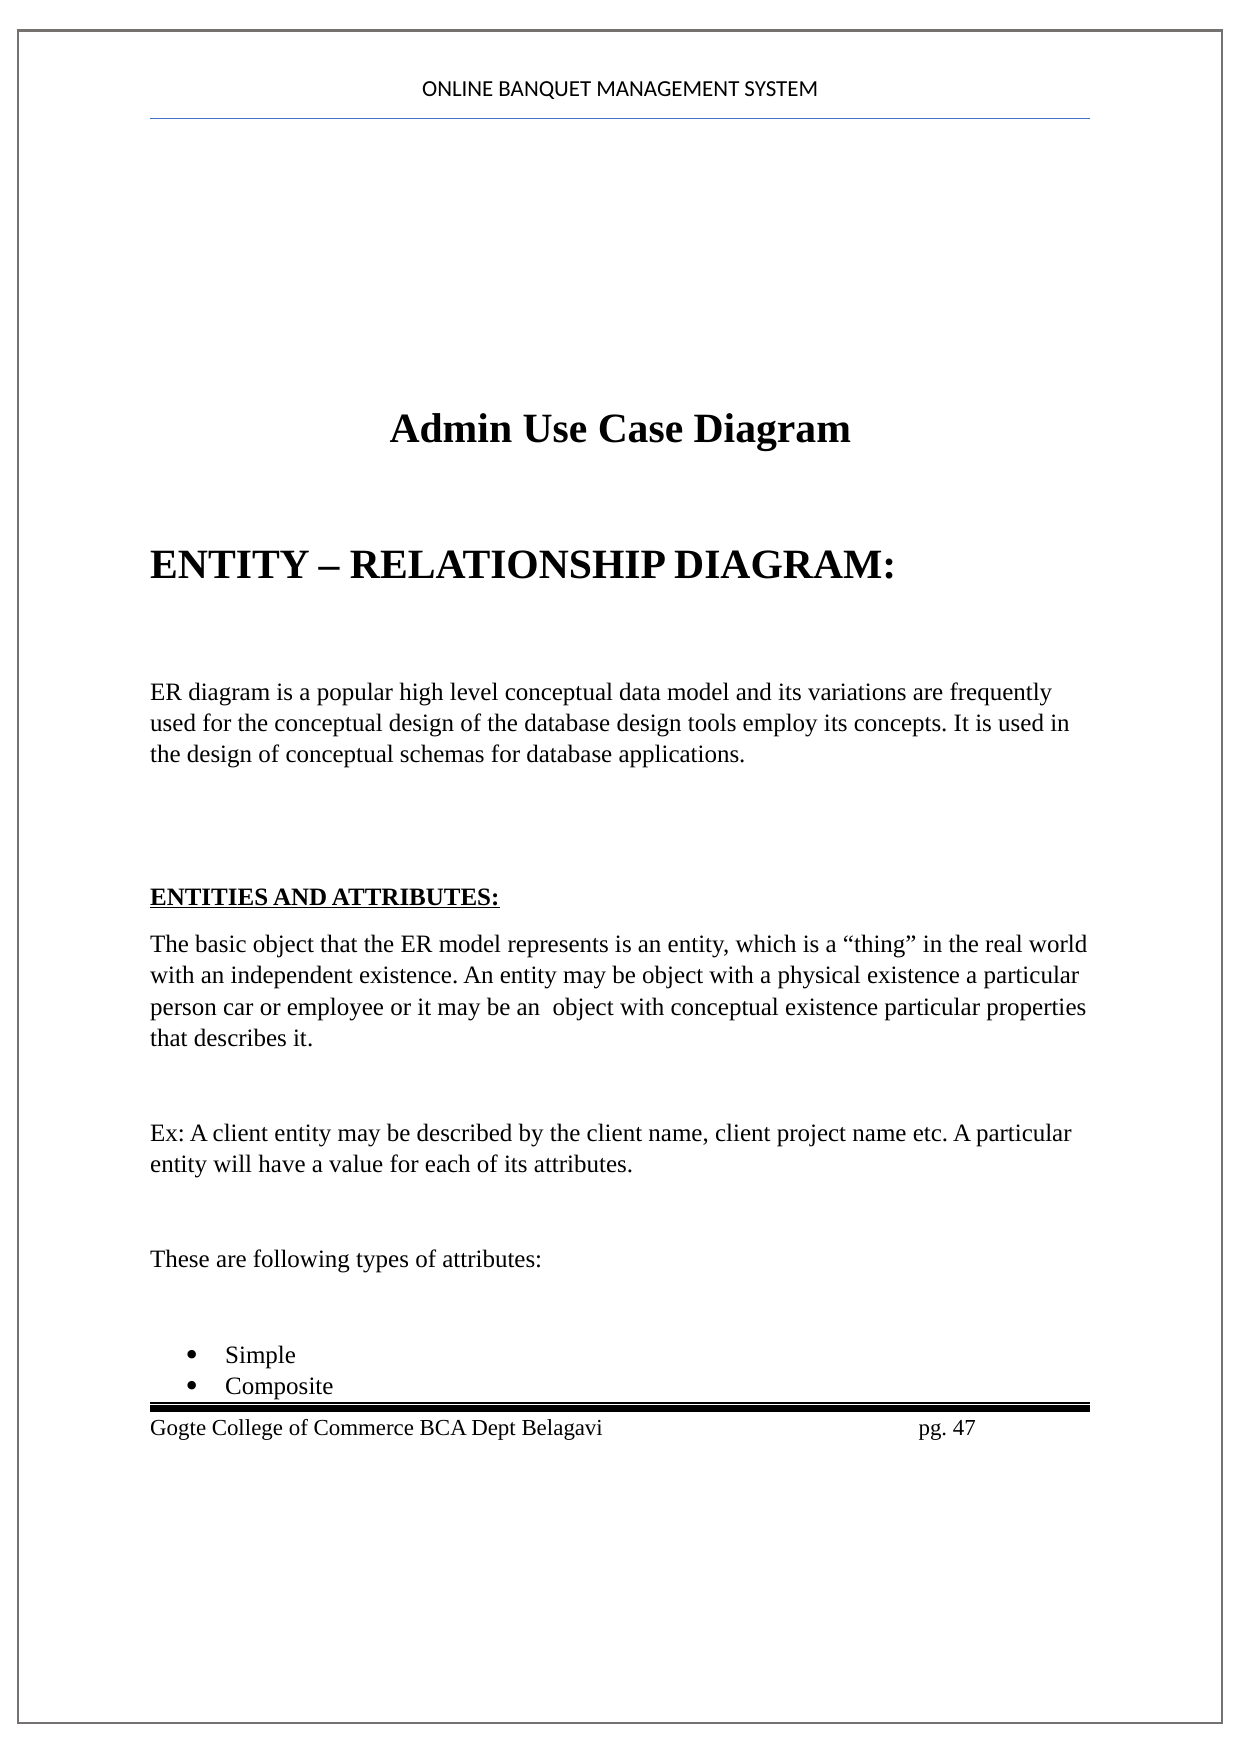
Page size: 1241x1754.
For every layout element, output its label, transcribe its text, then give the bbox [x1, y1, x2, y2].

text ENTITY – RELATIONSHIP DIAGRAM: [150, 540, 1090, 588]
text These are following types of attributes: [150, 1244, 1090, 1273]
text The basic object that the ER model represents is an entity, which is a “thing” in the real world with an independent existence. An entity may be object with a physical existence a particular person car or employee or it may be an object with conceptual existence particular properties that describes it. [150, 929, 1090, 1051]
list Composite [187, 1371, 1090, 1400]
text Ex: A client entity may be described by the client name, client project name etc. A particular entity will have a value for each of its attributes. [150, 1118, 1090, 1178]
text ENTITIES AND ATTRIBUTES: [150, 882, 1090, 911]
list Simple [187, 1340, 1090, 1369]
text ER diagram is a popular high level conceptual data model and its variations are frequently used for the conceptual design of the database design tools employ its concepts. It is used in the design of conceptual schemas for database applications. [150, 677, 1090, 767]
text Admin Use Case Diagram [150, 403, 1090, 451]
